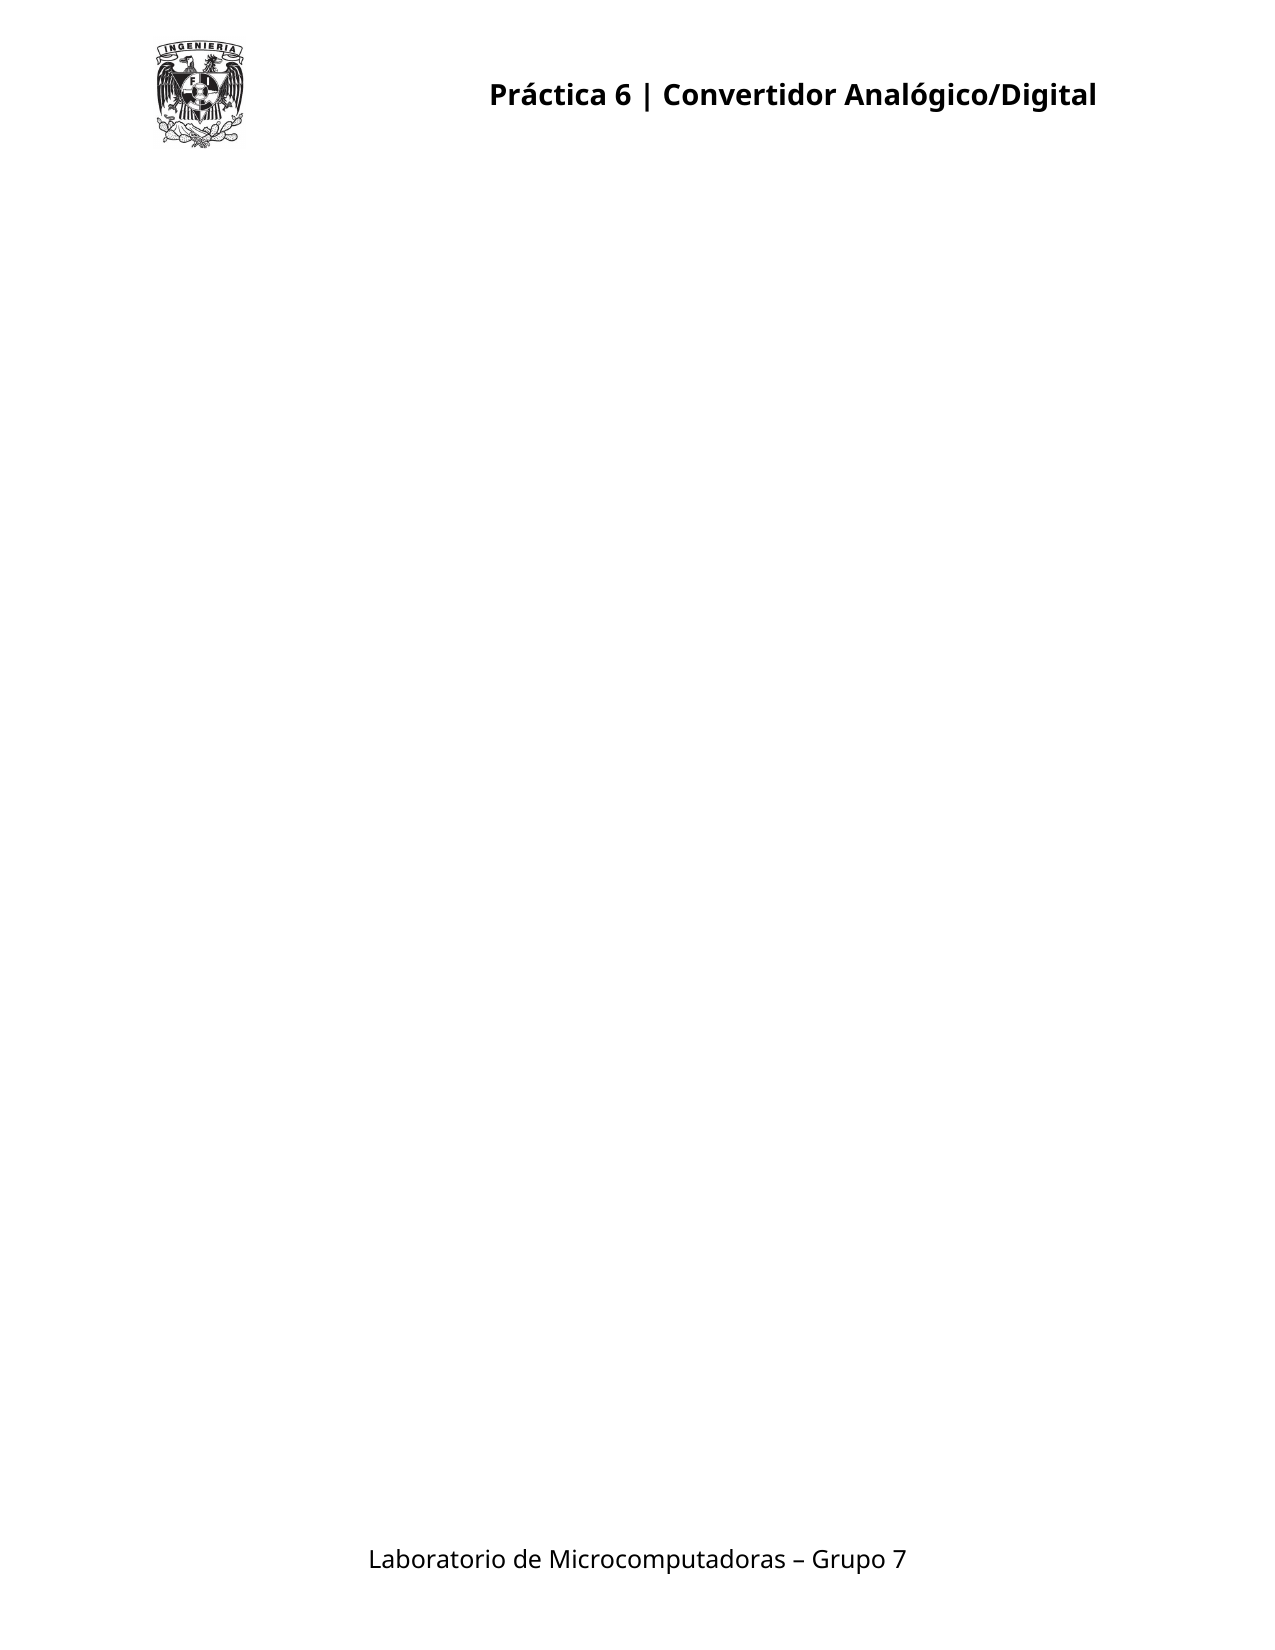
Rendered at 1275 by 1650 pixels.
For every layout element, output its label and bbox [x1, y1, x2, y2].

picture [152, 36, 247, 149]
